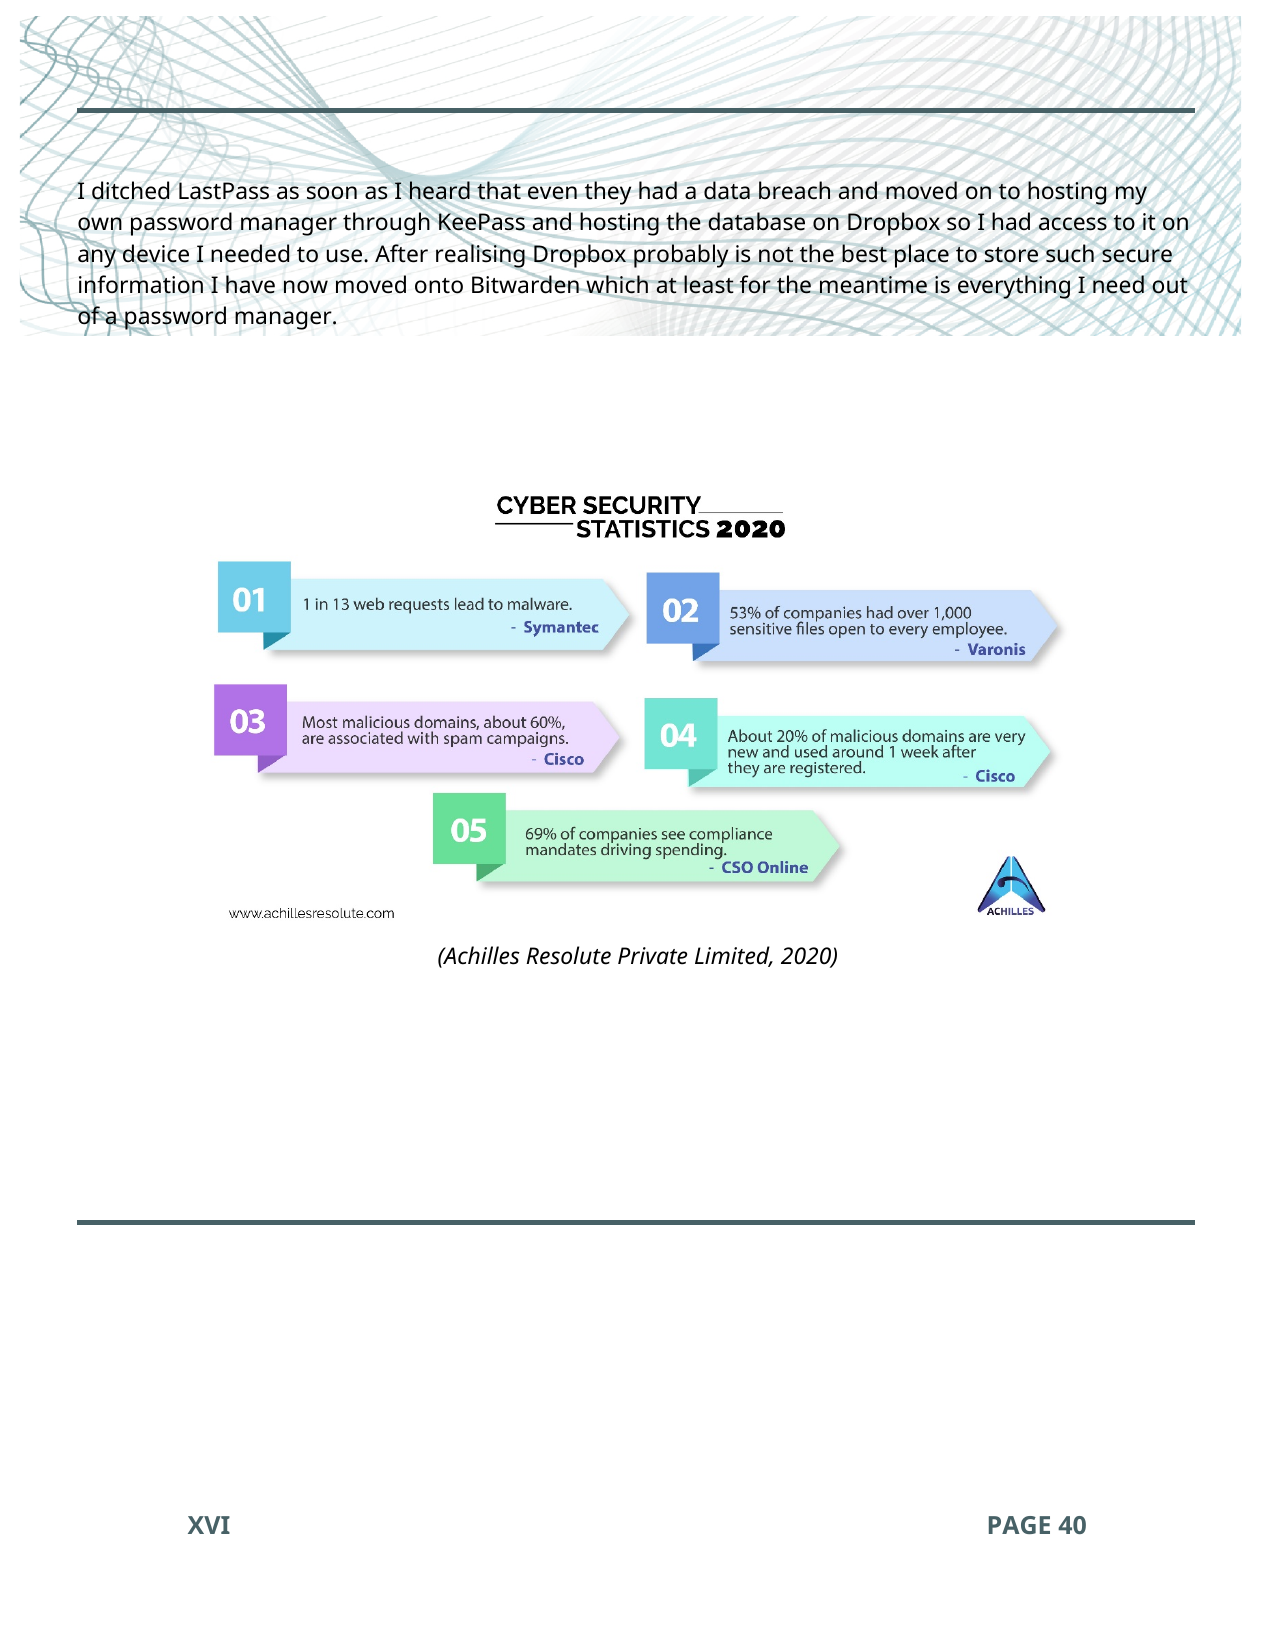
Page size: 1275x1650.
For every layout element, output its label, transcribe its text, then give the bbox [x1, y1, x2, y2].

picture [19, 16, 1242, 336]
picture [200, 456, 1073, 941]
table_header I ditched LastPass as soon as I heard that even they had a data breach and moved on to hosting my own password manager through KeePass and hosting the database on Dropbox so I had access to it on any device I needed to use. After realising Dropbox probably is not the best place to store such secure information I have now moved onto Bitwarden which at least for the meantime is everything I need out of a password manager. (Achilles Resolute Private Limited, 2020) [77, 113, 1195, 1220]
